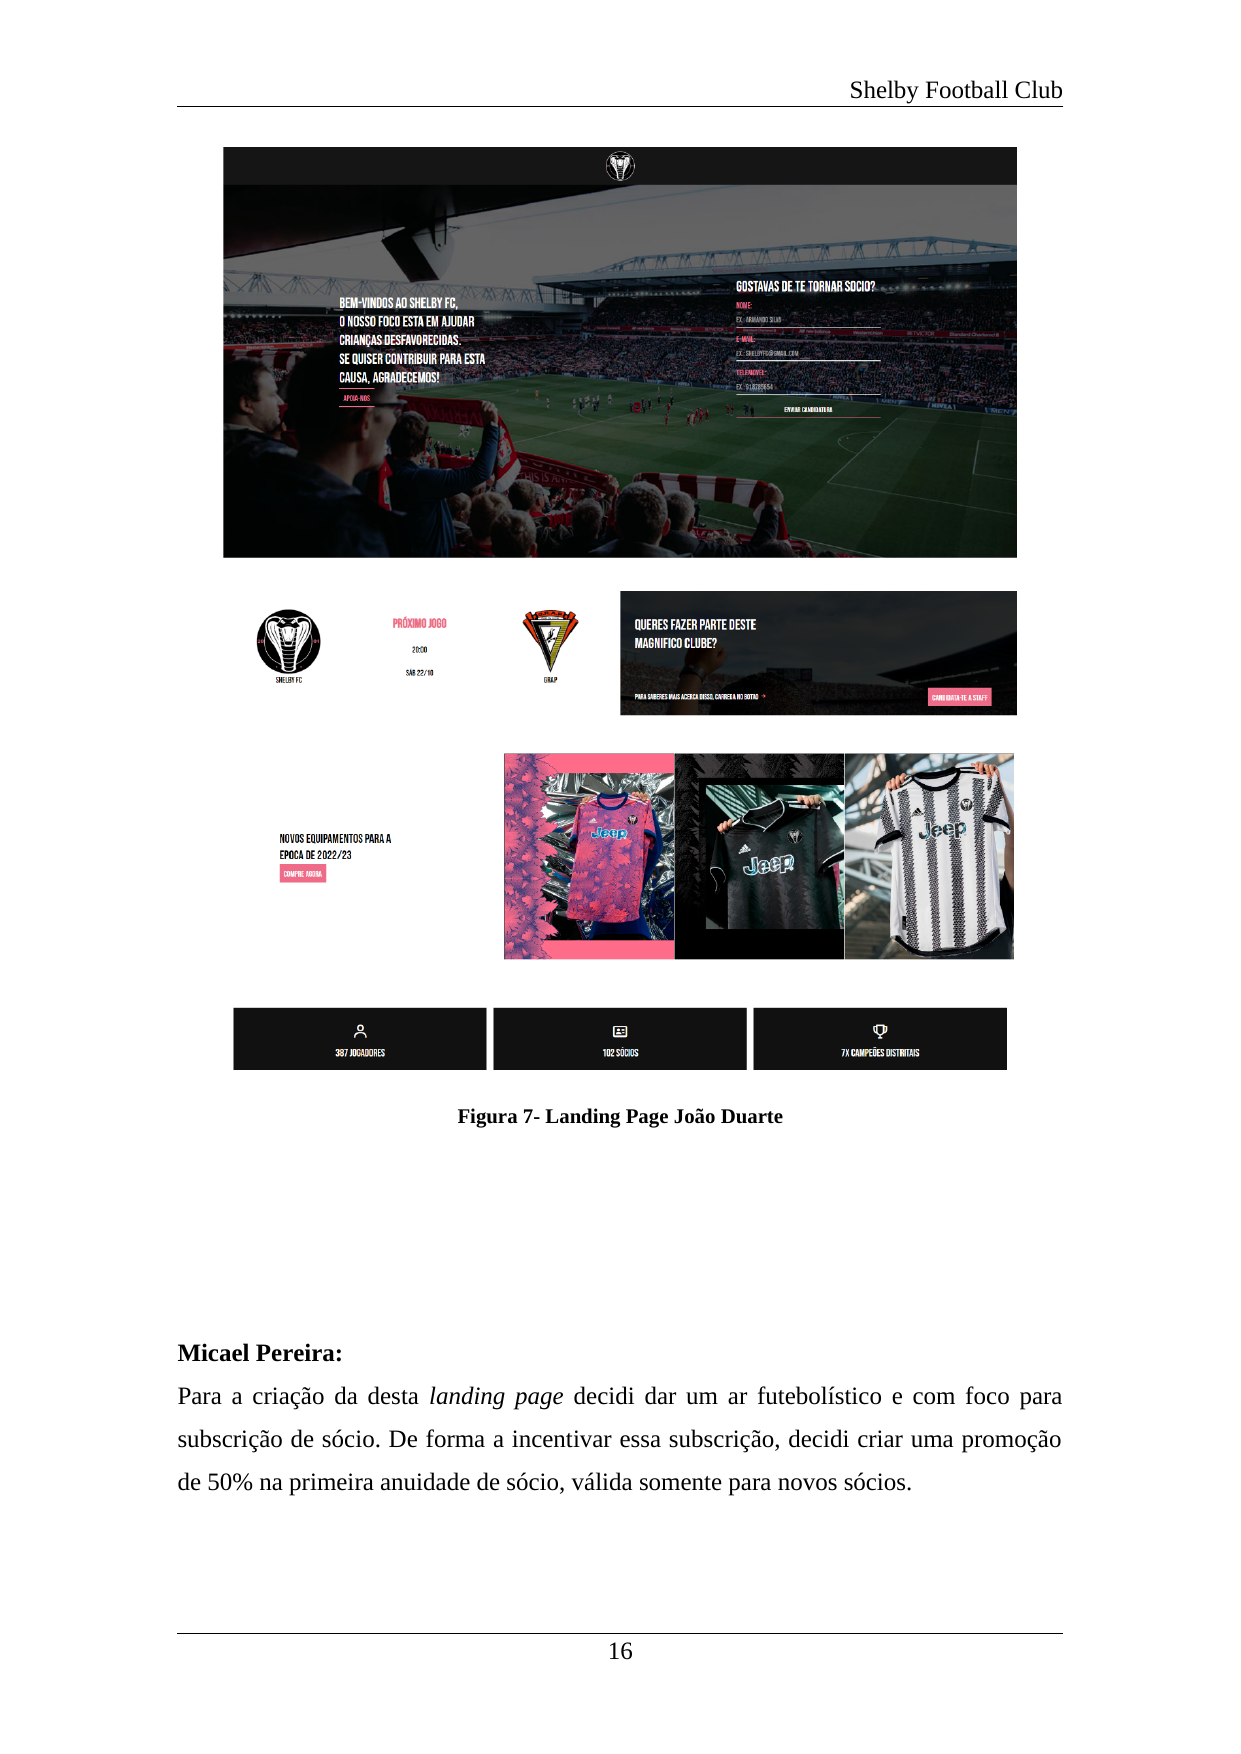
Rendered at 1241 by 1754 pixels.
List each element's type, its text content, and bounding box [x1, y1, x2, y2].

picture [223, 147, 1017, 1080]
text Figura 7- Landing Page João Duarte [177, 1104, 1063, 1128]
text Para a criação da desta landing page decidi dar um ar futebolístico e com foco para subscrição de sócio. De forma a incentivar essa subscrição, decidi criar uma promoção de 50% na primeira anuidade de sócio, válida somente para novos sócios. [177, 1381, 1063, 1496]
text Micael Pereira: [177, 1338, 1063, 1366]
